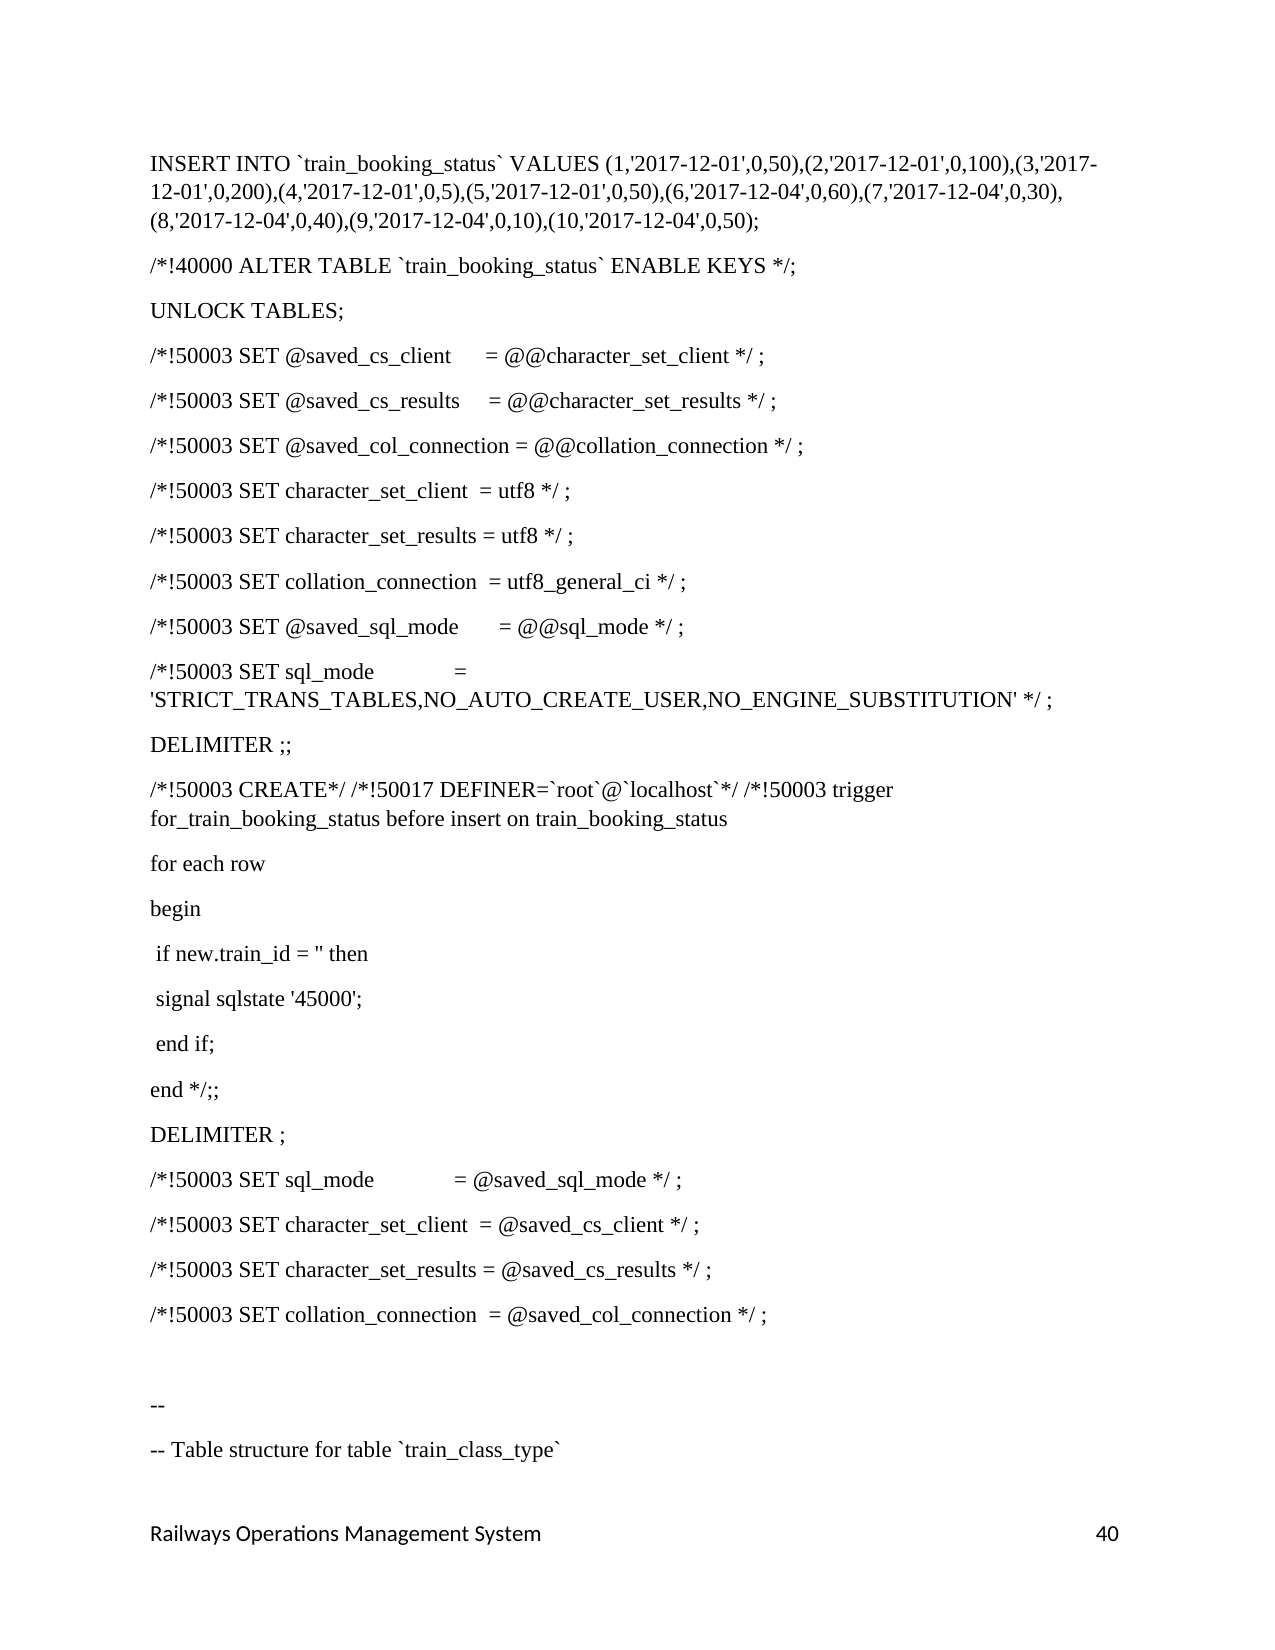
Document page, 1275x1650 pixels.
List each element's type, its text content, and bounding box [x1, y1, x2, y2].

text INSERT INTO `train_booking_status` VALUES (1,'2017-12-01',0,50),(2,'2017-12-01',0,100),(3,'2017-12-01',0,200),(4,'2017-12-01',0,5),(5,'2017-12-01',0,50),(6,'2017-12-04',0,60),(7,'2017-12-04',0,30),(8,'2017-12-04',0,40),(9,'2017-12-04',0,10),(10,'2017-12-04',0,50); [150, 150, 1125, 233]
text /*!50003 SET @saved_cs_client = @@character_set_client */ ; [150, 342, 1125, 368]
text /*!50003 SET sql_mode = 'STRICT_TRANS_TABLES,NO_AUTO_CREATE_USER,NO_ENGINE_SUBSTITUTION' */ ; [150, 658, 1125, 713]
text /*!50003 SET collation_connection = utf8_general_ci */ ; [150, 568, 1125, 594]
text for each row [150, 850, 1125, 876]
text DELIMITER ; [150, 1121, 1125, 1147]
text /*!50003 SET sql_mode = @saved_sql_mode */ ; [150, 1166, 1125, 1192]
text /*!50003 SET @saved_cs_results = @@character_set_results */ ; [150, 387, 1125, 414]
text signal sqlstate '45000'; [150, 985, 1125, 1012]
text DELIMITER ;; [150, 731, 1125, 758]
text begin [150, 895, 1125, 922]
text /*!50003 SET collation_connection = @saved_col_connection */ ; [150, 1301, 1125, 1327]
text /*!50003 CREATE*/ /*!50017 DEFINER=`root`@`localhost`*/ /*!50003 trigger for_train_booking_status before insert on train_booking_status [150, 777, 1125, 831]
text end if; [150, 1031, 1125, 1057]
text -- Table structure for table `train_class_type` [150, 1436, 1125, 1463]
text /*!50003 SET character_set_results = utf8 */ ; [150, 523, 1125, 549]
text end */;; [150, 1076, 1125, 1102]
text /*!50003 SET character_set_client = utf8 */ ; [150, 477, 1125, 504]
text UNLOCK TABLES; [150, 297, 1125, 323]
text /*!40000 ALTER TABLE `train_booking_status` ENABLE KEYS */; [150, 252, 1125, 278]
text /*!50003 SET character_set_results = @saved_cs_results */ ; [150, 1256, 1125, 1282]
text if new.train_id = '' then [150, 940, 1125, 967]
text /*!50003 SET @saved_col_connection = @@collation_connection */ ; [150, 432, 1125, 459]
text -- [150, 1391, 1125, 1418]
text /*!50003 SET character_set_client = @saved_cs_client */ ; [150, 1211, 1125, 1237]
text /*!50003 SET @saved_sql_mode = @@sql_mode */ ; [150, 613, 1125, 639]
